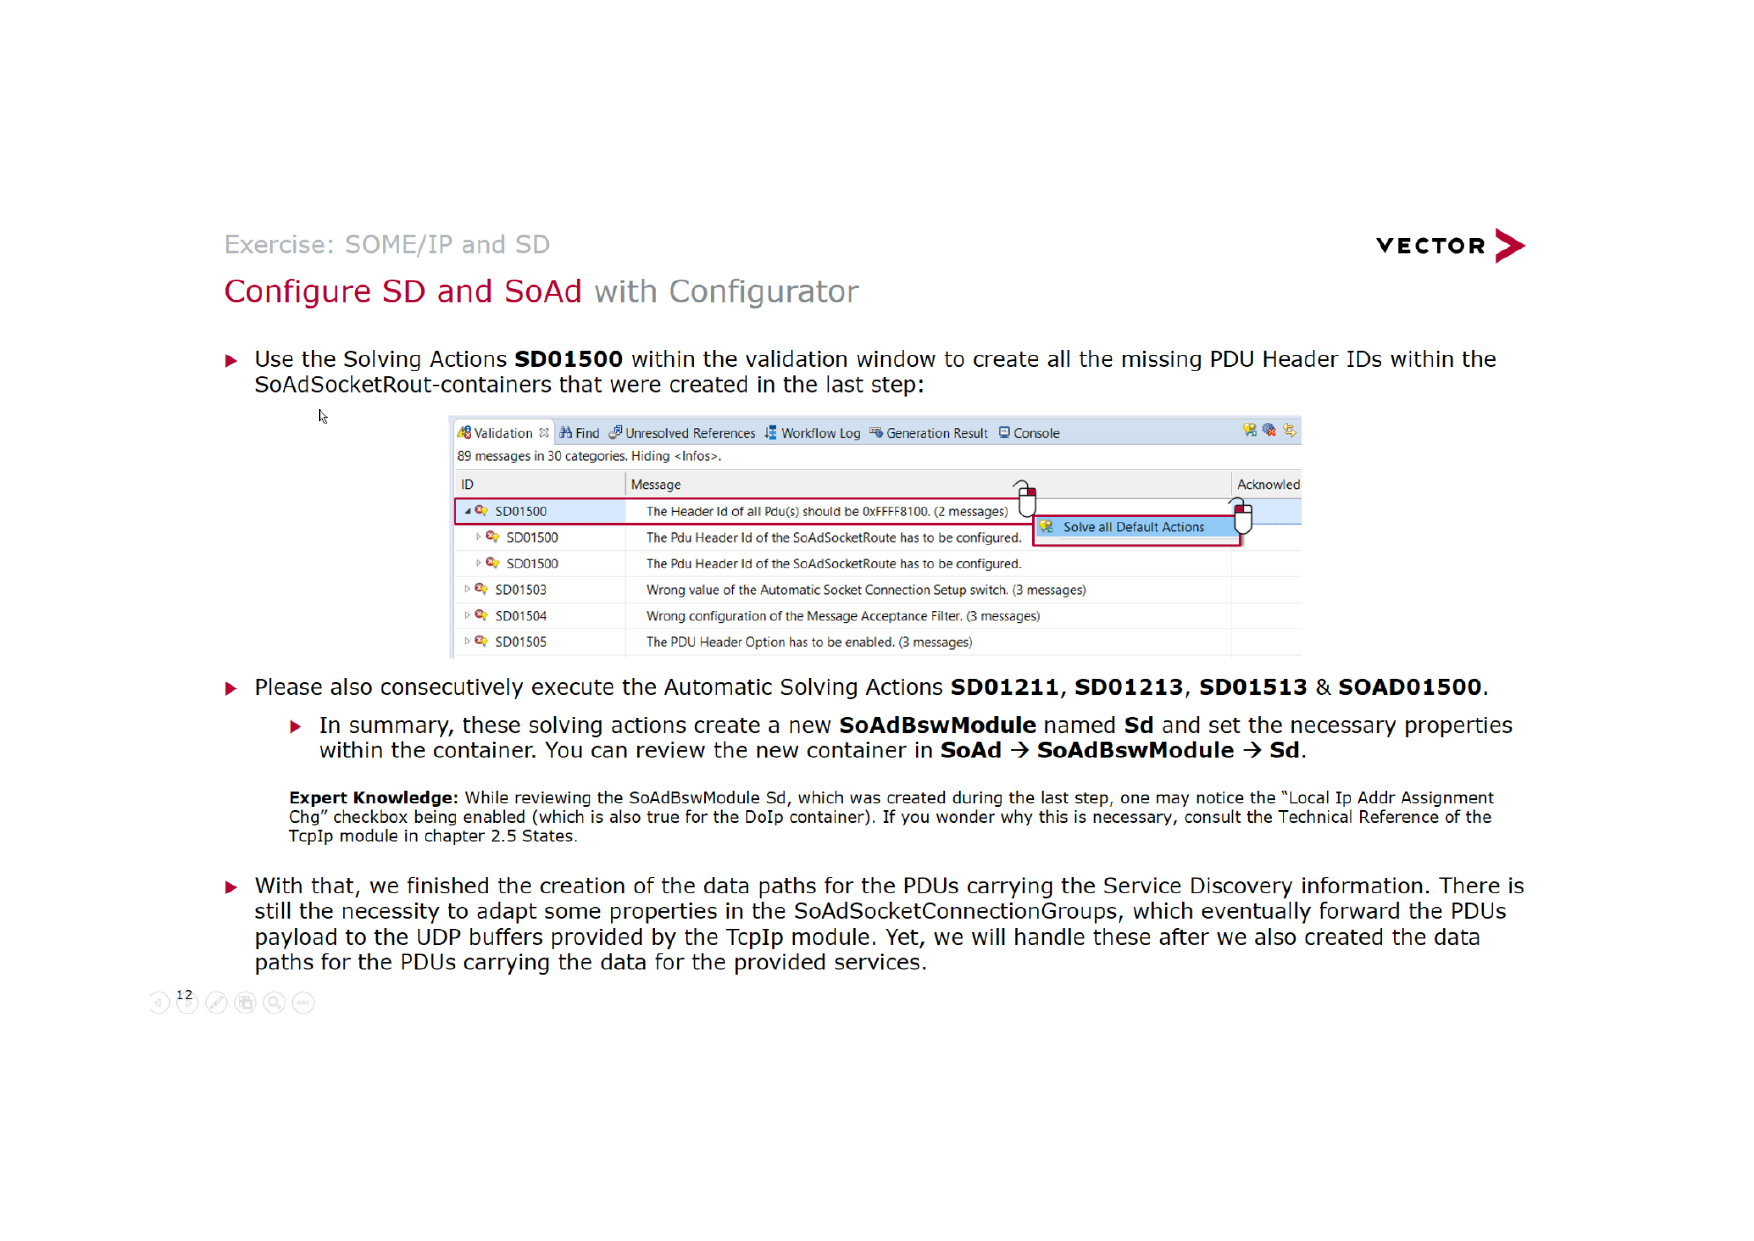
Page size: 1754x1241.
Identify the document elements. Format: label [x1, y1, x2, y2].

picture [150, 197, 1604, 1014]
